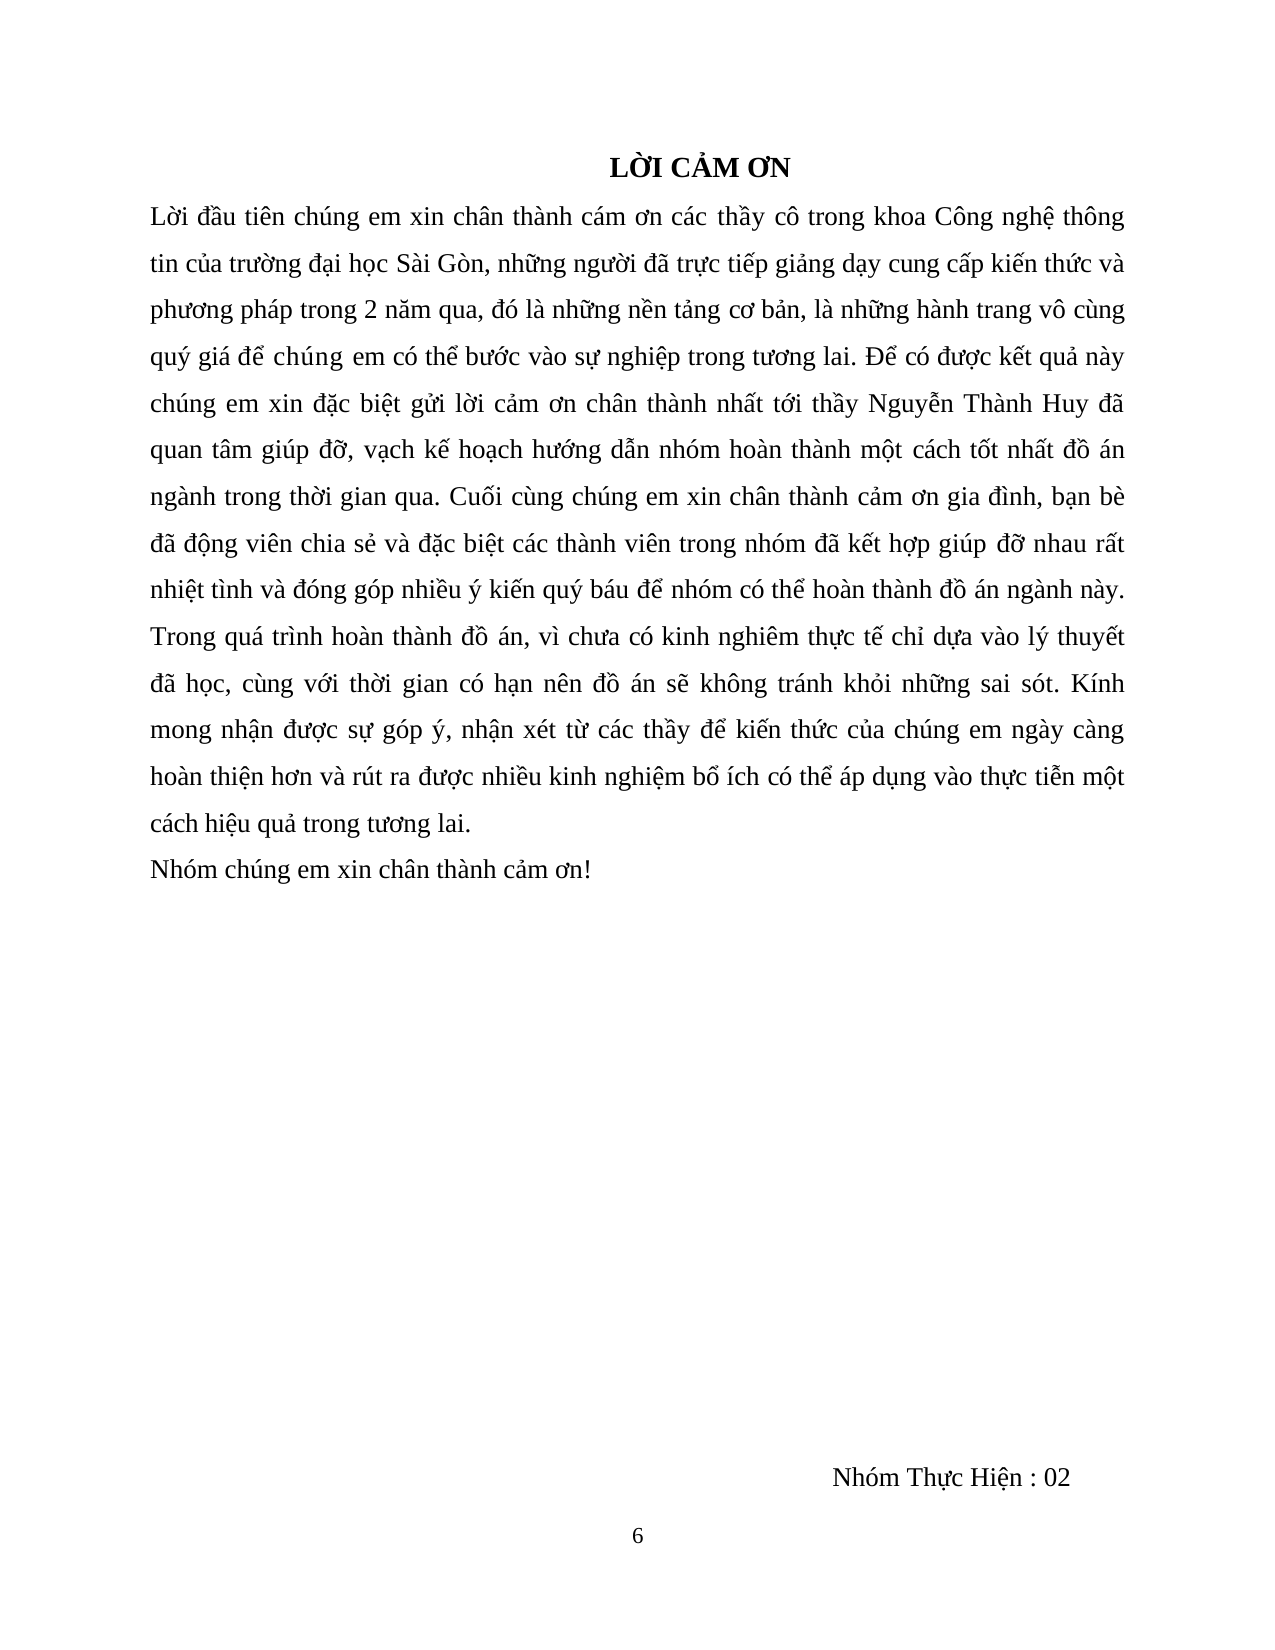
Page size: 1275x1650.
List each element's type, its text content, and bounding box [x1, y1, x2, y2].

subtitle LỜI CẢM ƠN [159, 150, 1122, 183]
text Nhóm Thực Hiện : 02 [238, 1461, 1071, 1492]
text Lời đầu tiên chúng em xin chân thành cám ơn các thầy cô trong khoa Công nghệ thông tin của trường đại học Sài Gòn, những người đã trực tiếp giảng dạy cung cấp kiến thức và phương pháp trong 2 năm qua, đó là những nền tảng cơ bản, là những hành trang vô cùng quý giá để chúng em có thể bước vào sự nghiệp trong tương lai. Để có được kết quả này chúng em xin đặc biệt gửi lời cảm ơn chân thành nhất tới thầy Nguyễn Thành Huy đã quan tâm giúp đỡ, vạch kế hoạch hướng dẫn nhóm hoàn thành một cách tốt nhất đồ án ngành trong thời gian qua. Cuối cùng chúng em xin chân thành cảm ơn gia đình, bạn bè đã động viên chia sẻ và đặc biệt các thành viên trong nhóm đã kết hợp giúp đỡ nhau rất nhiệt tình và đóng góp nhiều ý kiến quý báu để nhóm có thể hoàn thành đồ án ngành này. Trong quá trình hoàn thành đồ án, vì chưa có kinh nghiêm thực tế chỉ dựa vào lý thuyết đã học, cùng với thời gian có hạn nên đồ án sẽ không tránh khỏi những sai sót. Kính mong nhận được sự góp ý, nhận xét từ các thầy để kiến thức của chúng em ngày càng hoàn thiện hơn và rút ra được nhiều kinh nghiệm bổ ích có thể áp dụng vào thực tiễn một cách hiệu quả trong tương lai. [150, 200, 1125, 838]
text Nhóm chúng em xin chân thành cảm ơn! [150, 854, 1125, 885]
